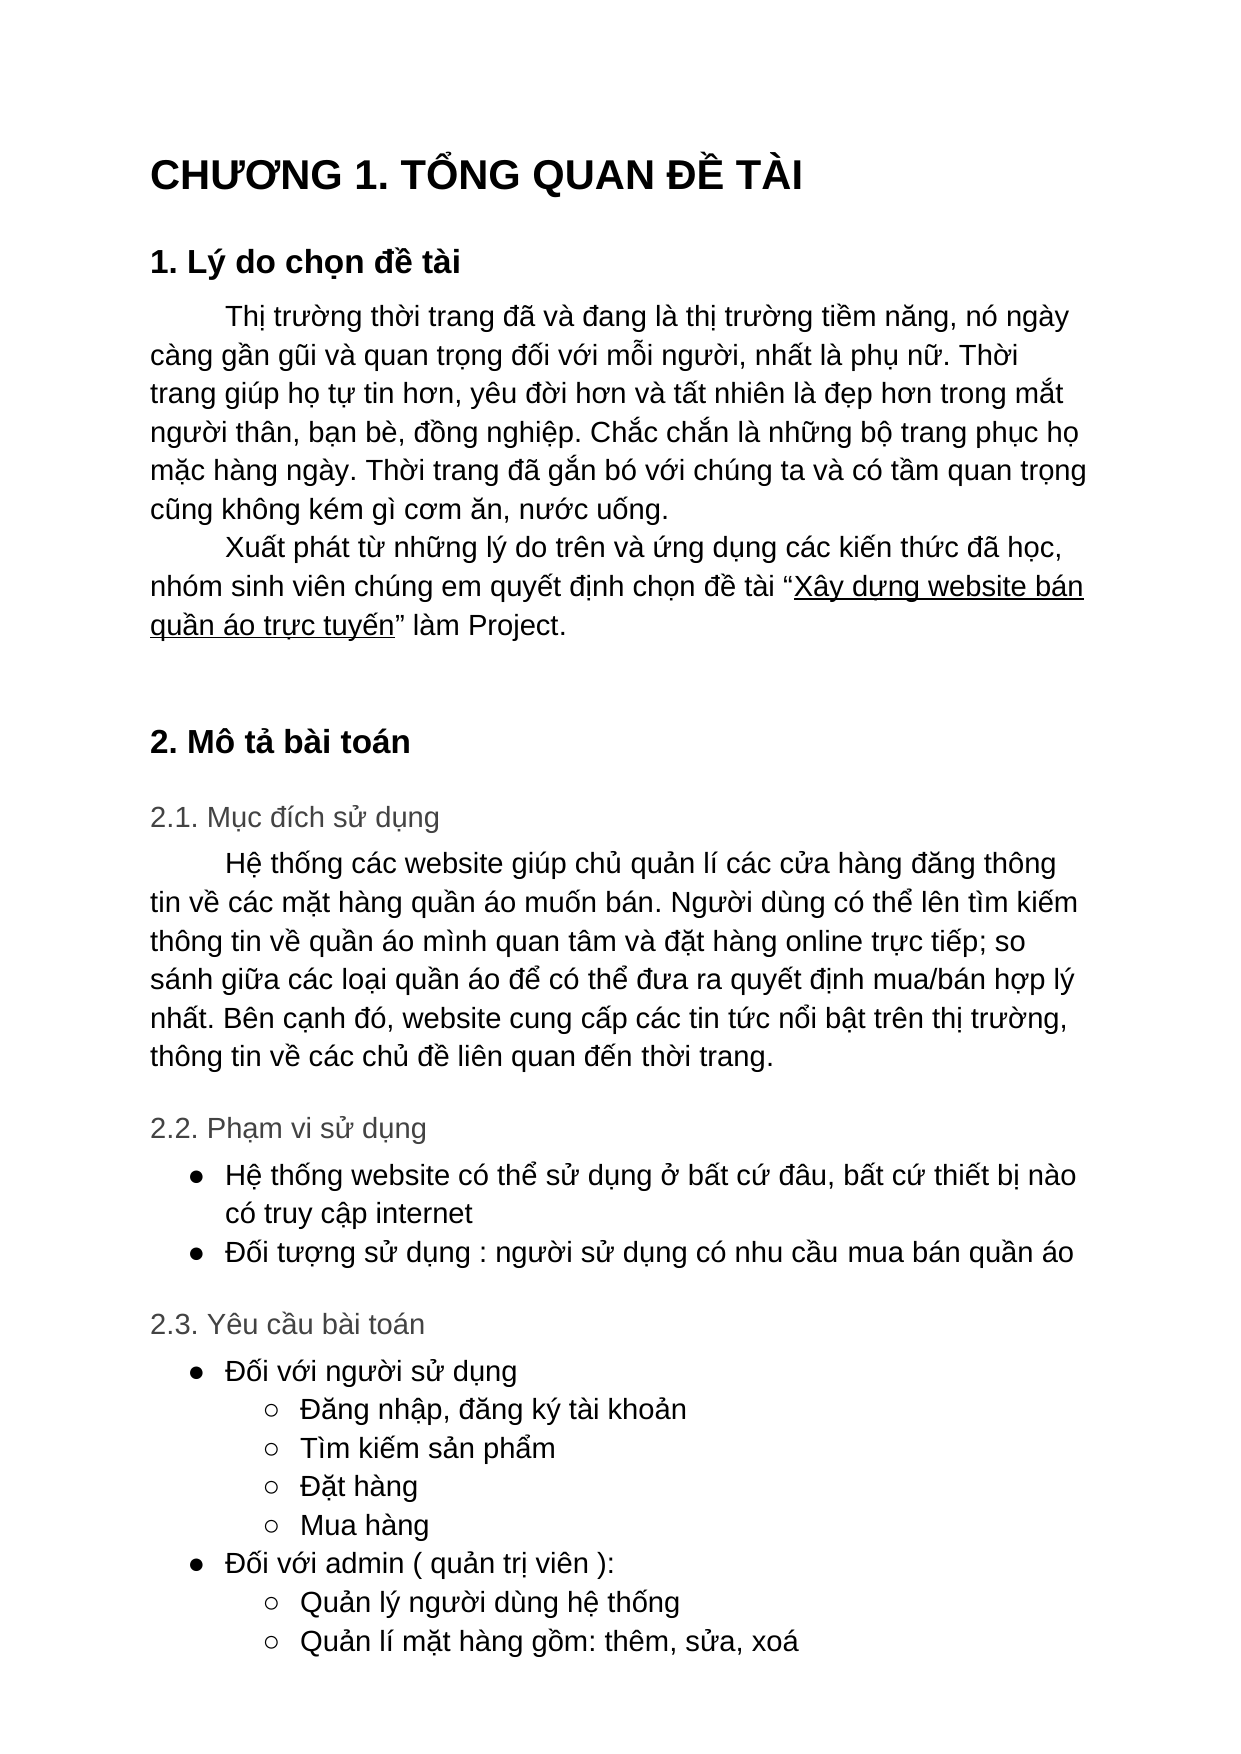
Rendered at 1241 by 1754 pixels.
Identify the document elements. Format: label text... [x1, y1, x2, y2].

list Quản lý người dùng hệ thống [262, 1585, 1090, 1619]
list Tìm kiếm sản phẩm [262, 1431, 1090, 1464]
list Đăng nhập, đăng ký tài khoản [262, 1392, 1090, 1426]
text Thị trường thời trang đã và đang là thị trường tiềm năng, nó ngày càng gần gũi và quan trọng đối với mỗi người, nhất là phụ nữ. Thời trang giúp họ tự tin hơn, yêu đời hơn và tất nhiên là đẹp hơn trong mắt người thân, bạn bè, đồng nghiệp. Chắc chắn là những bộ trang phục họ mặc hàng ngày. Thời trang đã gắn bó với chúng ta và có tầm quan trọng cũng không kém gì cơm ăn, nước uống. [150, 299, 1090, 526]
subtitle 2. Mô tả bài toán [150, 722, 1090, 761]
text Xuất phát từ những lý do trên và ứng dụng các kiến thức đã học, nhóm sinh viên chúng em quyết định chọn đề tài “Xây dựng website bán quần áo trực tuyến” làm Project. [150, 531, 1090, 641]
list Mua hàng [262, 1508, 1090, 1542]
subtitle 2.3. Yêu cầu bài toán [150, 1307, 1090, 1341]
list Quản lí mặt hàng gồm: thêm, sửa, xoá [262, 1624, 1090, 1657]
list Đặt hàng [262, 1469, 1090, 1503]
subtitle 2.2. Phạm vi sử dụng [150, 1111, 1090, 1145]
list Hệ thống website có thể sử dụng ở bất cứ đâu, bất cứ thiết bị nào có truy cập internet [187, 1158, 1090, 1230]
list Đối với người sử dụng [187, 1354, 1090, 1387]
subtitle CHƯƠNG 1. TỔNG QUAN ĐỀ TÀI [150, 150, 1090, 198]
subtitle 1. Lý do chọn đề tài [150, 243, 1090, 281]
list Đối tượng sử dụng : người sử dụng có nhu cầu mua bán quần áo [187, 1235, 1090, 1269]
list Đối với admin ( quản trị viên ): [187, 1547, 1090, 1580]
text Hệ thống các website giúp chủ quản lí các cửa hàng đăng thông tin về các mặt hàng quần áo muốn bán. Người dùng có thể lên tìm kiếm thông tin về quần áo mình quan tâm và đặt hàng online trực tiếp; so sánh giữa các loại quần áo để có thể đưa ra quyết định mua/bán hợp lý nhất. Bên cạnh đó, website cung cấp các tin tức nổi bật trên thị trường, thông tin về các chủ đề liên quan đến thời trang. [150, 847, 1090, 1073]
subtitle 2.1. Mục đích sử dụng [150, 800, 1090, 833]
